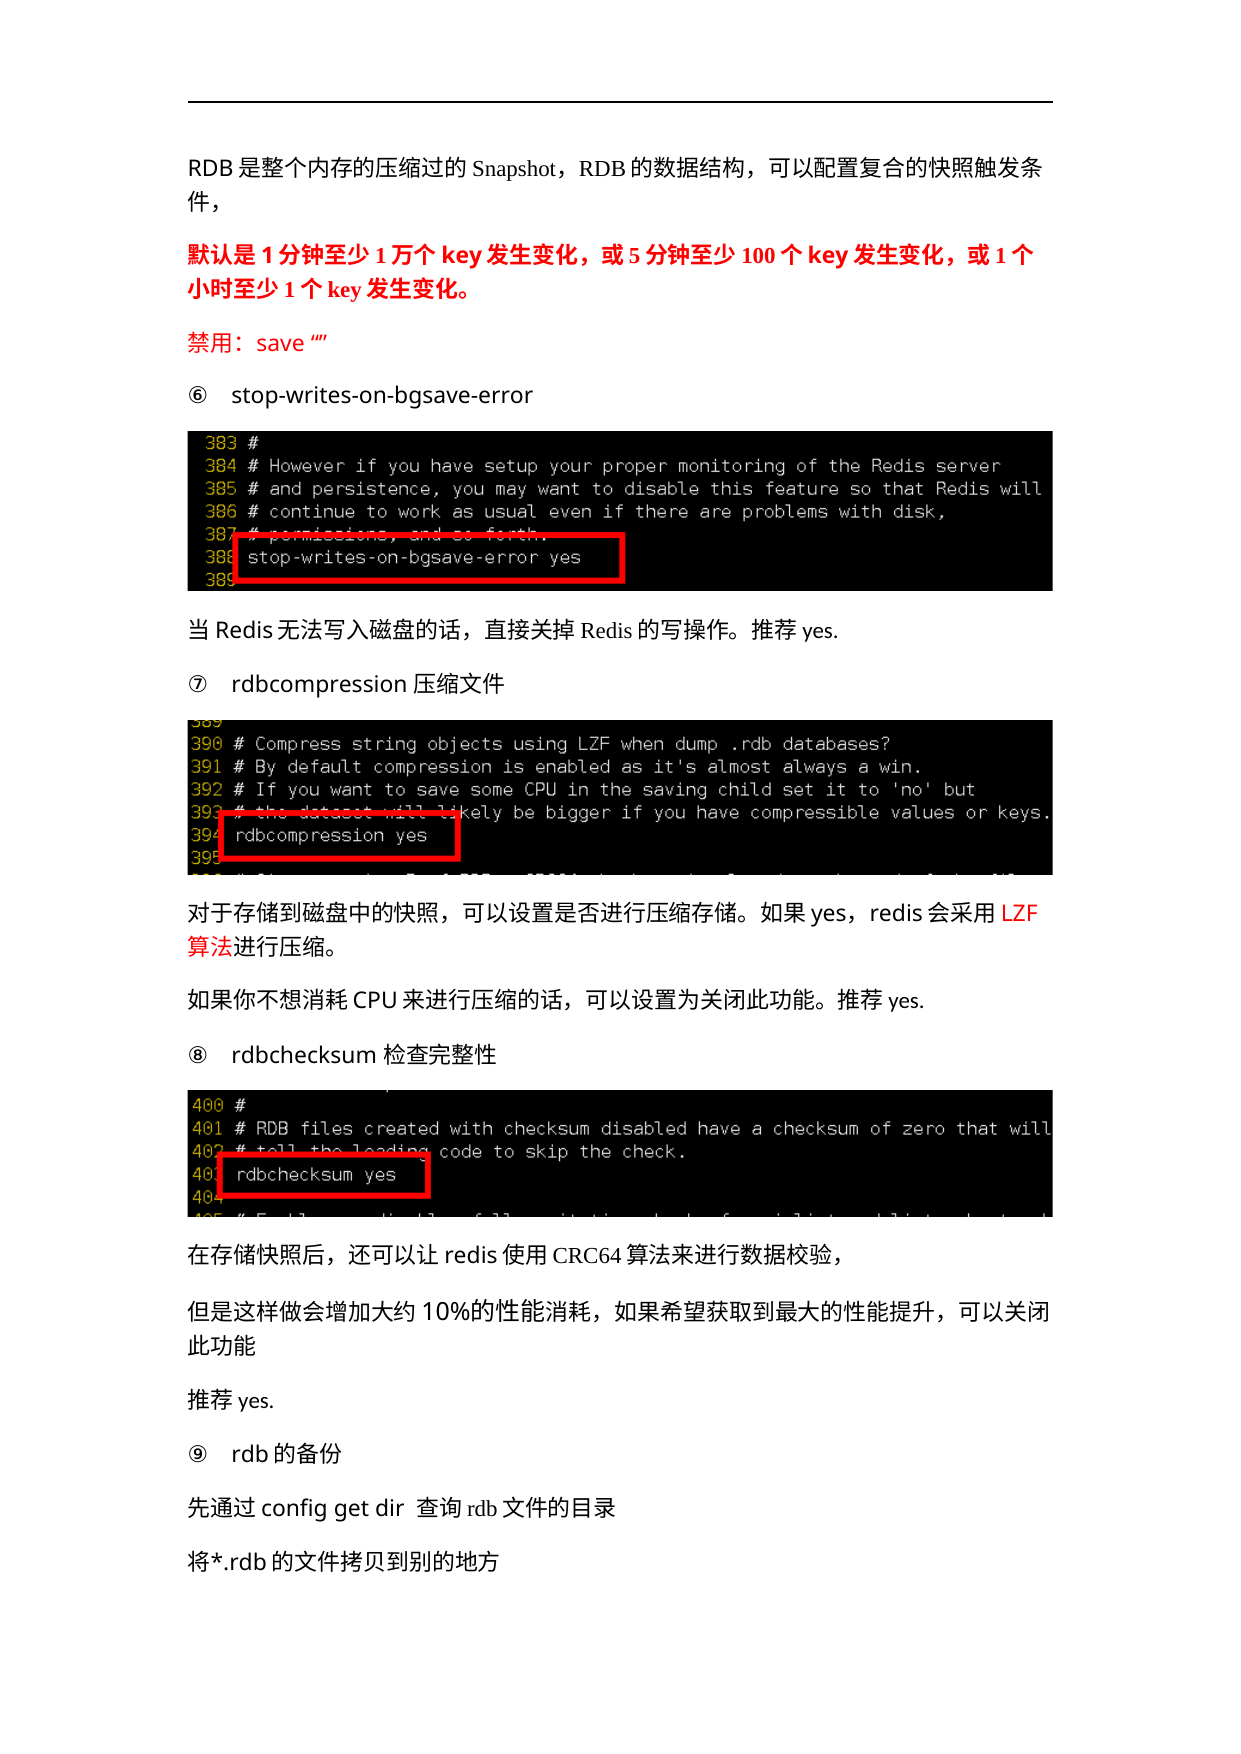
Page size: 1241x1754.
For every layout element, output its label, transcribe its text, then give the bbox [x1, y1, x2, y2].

text RDB是整个内存的压缩过的Snapshot，RDB的数据结构，可以配置复合的快照触发条件， [187, 150, 1053, 217]
text 如果你不想消耗CPU来进行压缩的话，可以设置为关闭此功能。推荐yes. [187, 982, 1053, 1016]
text 当Redis无法写入磁盘的话，直接关掉Redis的写操作。推荐yes. [187, 612, 1053, 645]
picture [187, 720, 1053, 875]
list rdbchecksum 检查完整性 [187, 1037, 1053, 1070]
text 先通过config get dir 查询rdb文件的目录 [187, 1490, 1053, 1523]
text 将*.rdb的文件拷贝到别的地方 [187, 1544, 1053, 1578]
text 禁用：save “” [187, 325, 1053, 358]
list stop-writes-on-bgsave-error [187, 379, 1053, 410]
picture [187, 431, 1053, 591]
list rdbcompression 压缩文件 [187, 666, 1053, 699]
list rdb的备份 [187, 1436, 1053, 1469]
picture [187, 1090, 1053, 1217]
text 在存储快照后，还可以让redis使用CRC64算法来进行数据校验， [187, 1237, 1053, 1271]
text 默认是1分钟至少1万个key发生变化，或5分钟至少100个key发生变化，或1个小时至少1个key发生变化。 [187, 237, 1053, 304]
text 推荐yes. [187, 1382, 1053, 1415]
text 但是这样做会增加大约10%的性能消耗，如果希望获取到最大的性能提升，可以关闭此功能 [187, 1292, 1053, 1361]
text 对于存储到磁盘中的快照，可以设置是否进行压缩存储。如果yes，redis会采用LZF算法进行压缩。 [187, 895, 1053, 962]
